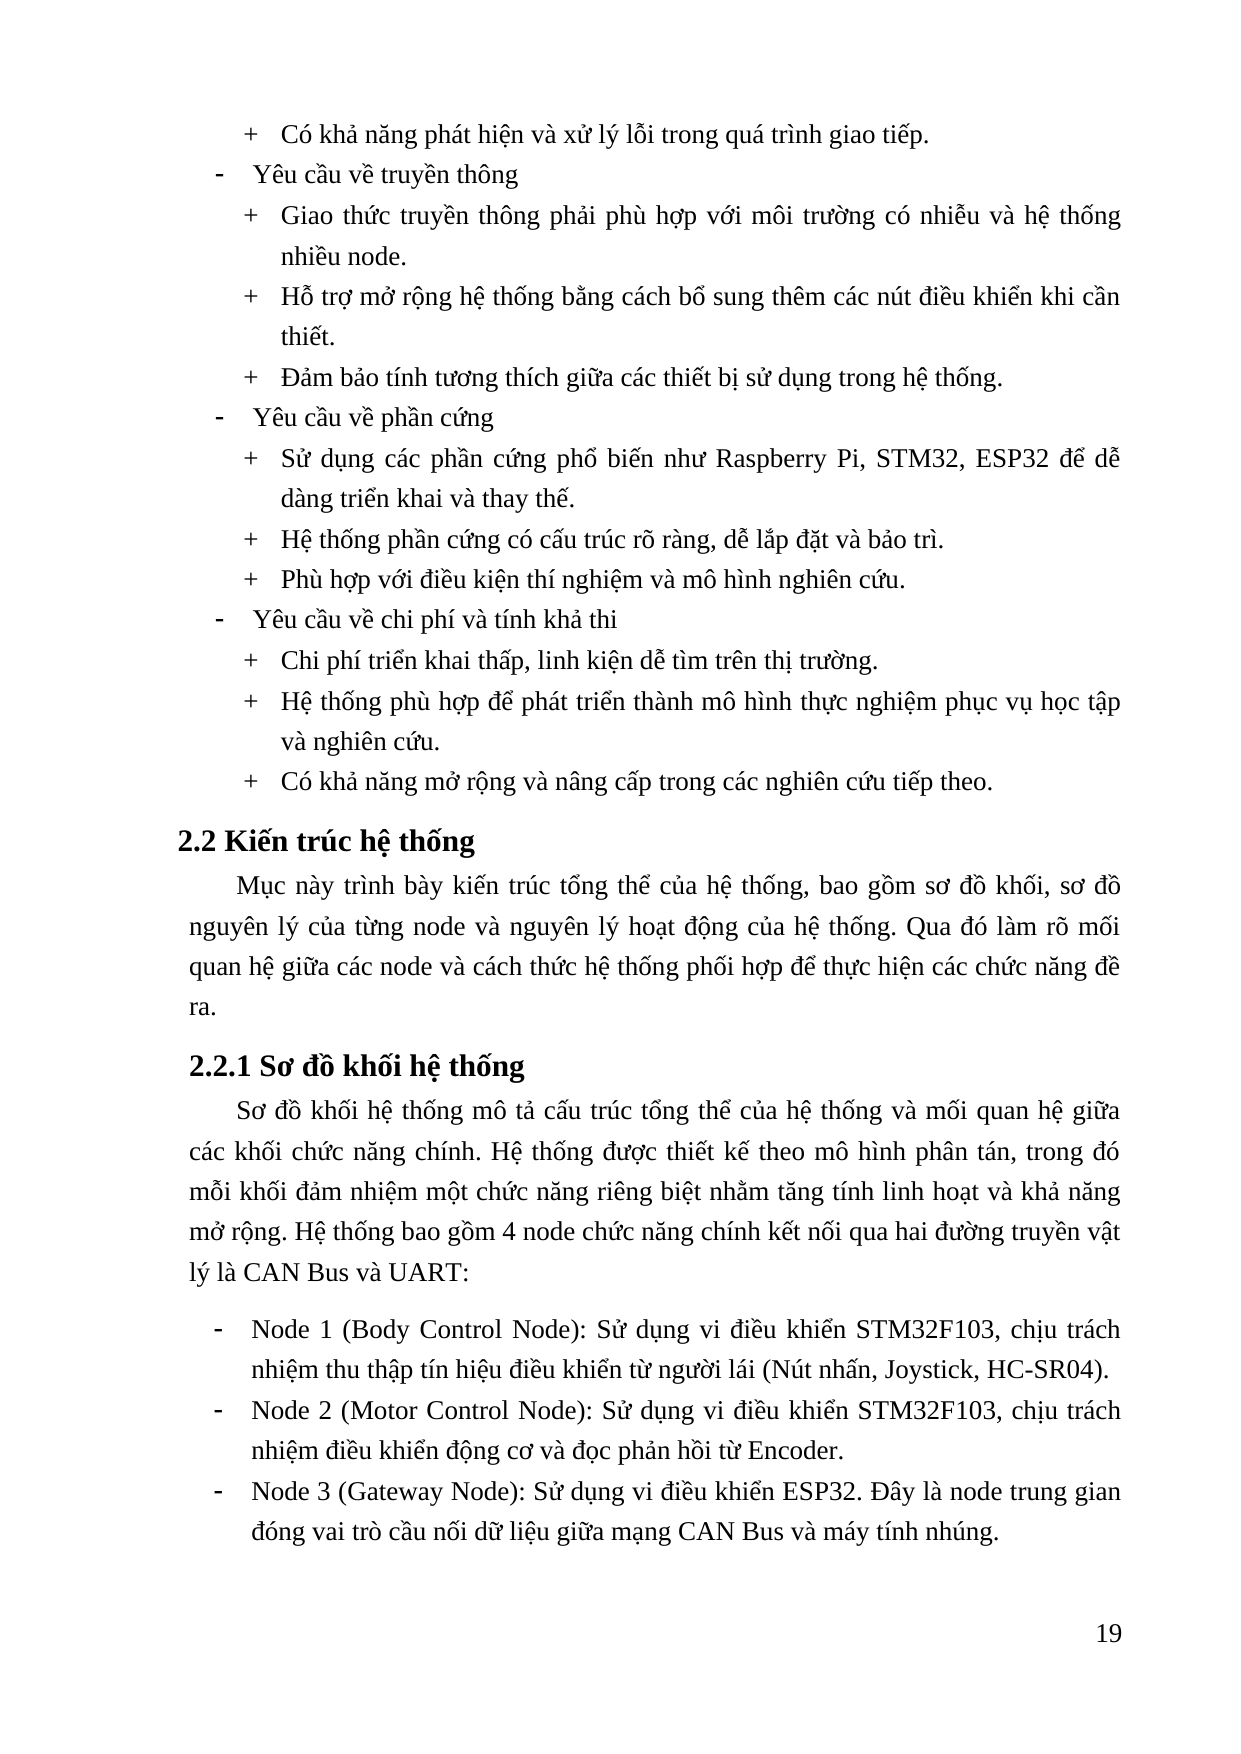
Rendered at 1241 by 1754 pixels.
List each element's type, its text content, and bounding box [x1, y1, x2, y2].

list Hệ thống phần cứng có cấu trúc rõ ràng, dễ lắp đặt và bảo trì. [243, 523, 1122, 554]
list Chi phí triển khai thấp, linh kiện dễ tìm trên thị trường. [243, 644, 1122, 675]
list Hỗ trợ mở rộng hệ thống bằng cách bổ sung thêm các nút điều khiển khi cần thiết. [243, 280, 1122, 352]
subtitle 2.2 Kiến trúc hệ thống [177, 822, 1122, 858]
list Sử dụng các phần cứng phổ biến như Raspberry Pi, STM32, ESP32 để dễ dàng triển khai và thay thế. [243, 442, 1122, 513]
list Hệ thống phù hợp để phát triển thành mô hình thực nghiệm phục vụ học tập và nghiên cứu. [243, 684, 1122, 756]
list Yêu cầu về truyền thông [215, 158, 1122, 190]
list Node 1 (Body Control Node): Sử dụng vi điều khiển STM32F103, chịu trách nhiệm thu thập tín hiệu điều khiển từ người lái (Nút nhấn, Joystick, HC-SR04). [213, 1313, 1122, 1384]
list Yêu cầu về chi phí và tính khả thi [215, 603, 1122, 635]
list Phù hợp với điều kiện thí nghiệm và mô hình nghiên cứu. [243, 563, 1122, 594]
list Có khả năng phát hiện và xử lý lỗi trong quá trình giao tiếp. [243, 118, 1122, 149]
text Mục này trình bày kiến trúc tổng thể của hệ thống, bao gồm sơ đồ khối, sơ đồ nguyên lý của từng node và nguyên lý hoạt động của hệ thống. Qua đó làm rõ mối quan hệ giữa các node và cách thức hệ thống phối hợp để thực hiện các chức năng đề ra. [189, 869, 1122, 1022]
text Sơ đồ khối hệ thống mô tả cấu trúc tổng thể của hệ thống và mối quan hệ giữa các khối chức năng chính. Hệ thống được thiết kế theo mô hình phân tán, trong đó mỗi khối đảm nhiệm một chức năng riêng biệt nhằm tăng tính linh hoạt và khả năng mở rộng. Hệ thống bao gồm 4 node chức năng chính kết nối qua hai đường truyền vật lý là CAN Bus và UART: [189, 1094, 1122, 1287]
list Đảm bảo tính tương thích giữa các thiết bị sử dụng trong hệ thống. [243, 361, 1122, 392]
list Yêu cầu về phần cứng [215, 401, 1122, 432]
list Node 3 (Gateway Node): Sử dụng vi điều khiển ESP32. Đây là node trung gian đóng vai trò cầu nối dữ liệu giữa mạng CAN Bus và máy tính nhúng. [213, 1475, 1122, 1546]
list Node 2 (Motor Control Node): Sử dụng vi điều khiển STM32F103, chịu trách nhiệm điều khiển động cơ và đọc phản hồi từ Encoder. [213, 1394, 1122, 1466]
list Giao thức truyền thông phải phù hợp với môi trường có nhiễu và hệ thống nhiều node. [243, 199, 1122, 271]
list Có khả năng mở rộng và nâng cấp trong các nghiên cứu tiếp theo. [243, 765, 1122, 797]
subtitle 2.2.1 Sơ đồ khối hệ thống [189, 1047, 1122, 1083]
